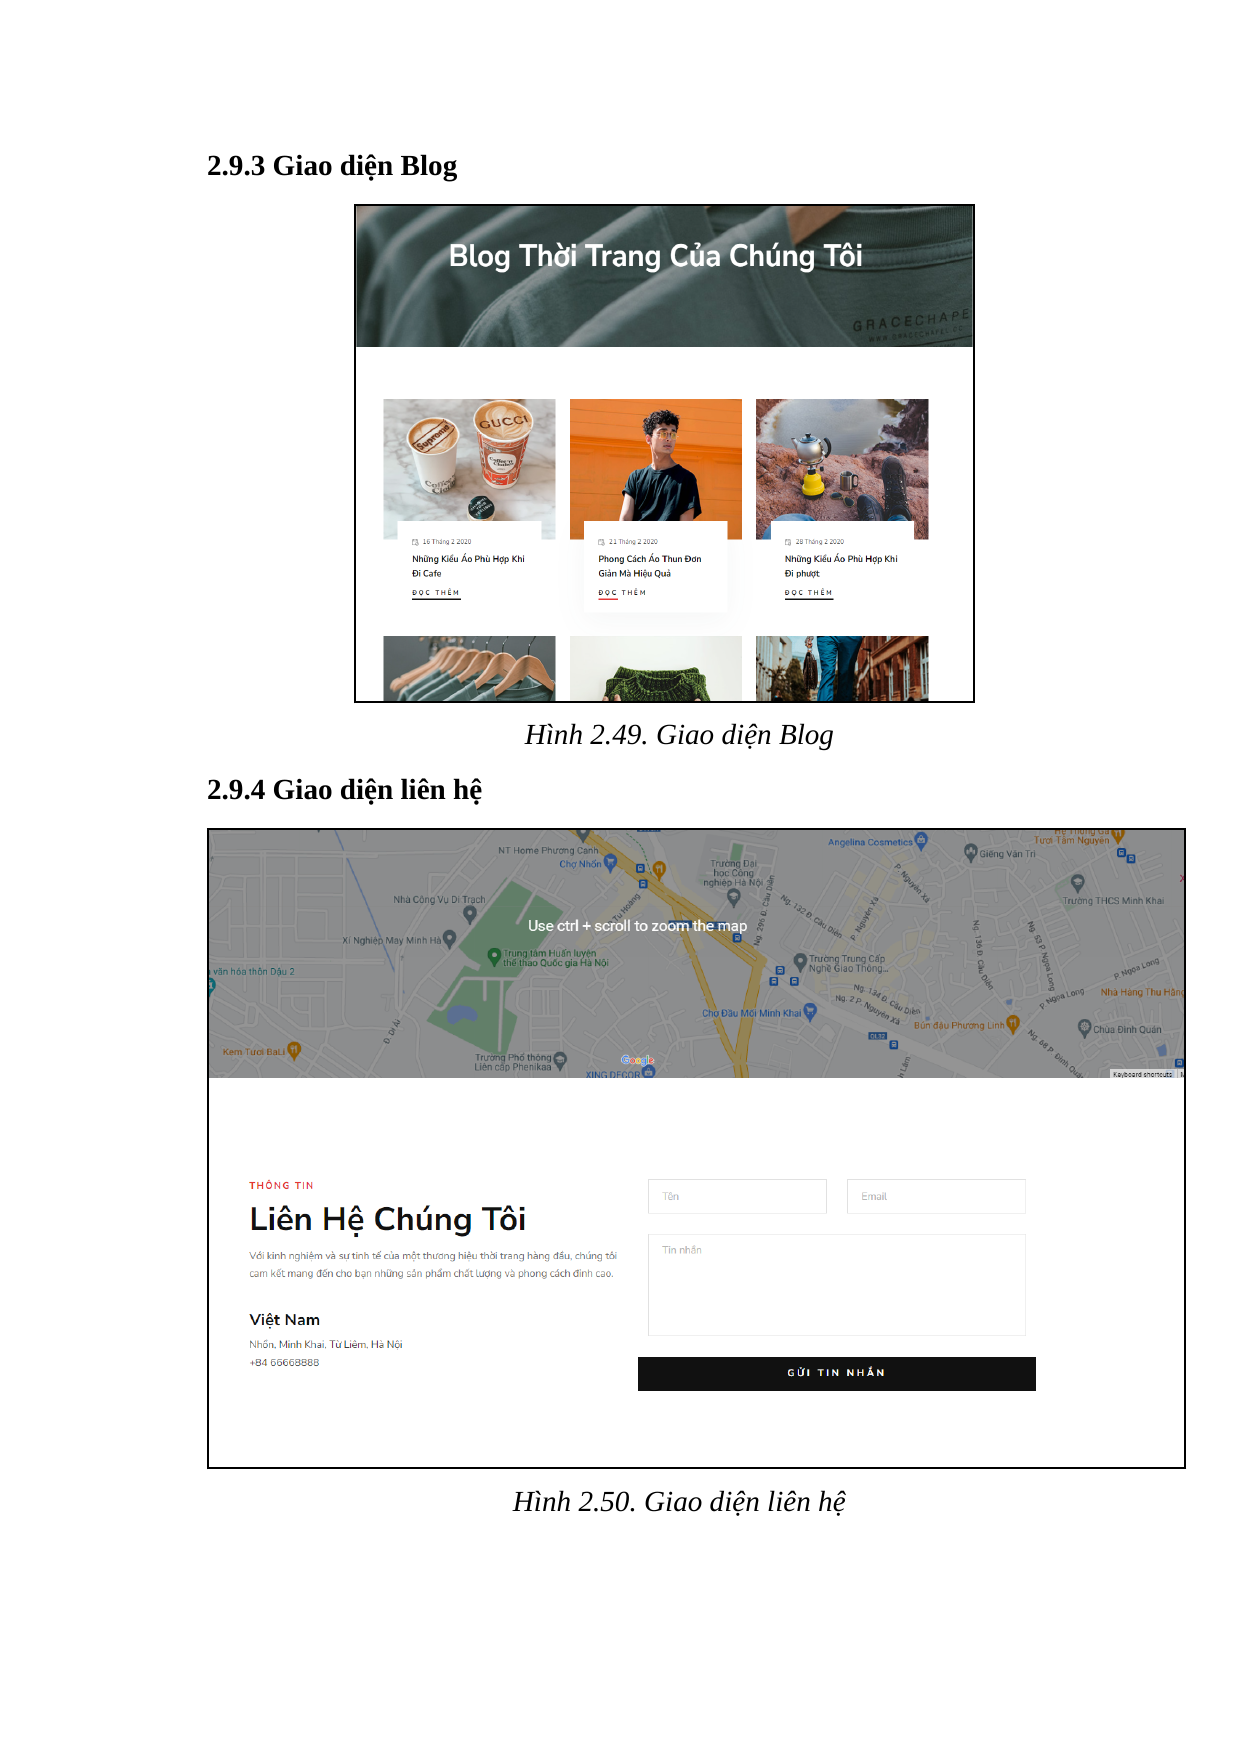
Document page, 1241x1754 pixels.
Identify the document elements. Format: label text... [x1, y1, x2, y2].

picture [209, 830, 1184, 1467]
text Hình 2.50. Giao diện liên hệ [236, 1484, 1122, 1517]
subtitle 2.9.4 Giao diện liên hệ [207, 772, 1122, 805]
text Hình 2.49. Giao diện Blog [236, 717, 1122, 751]
picture [356, 206, 973, 701]
subtitle 2.9.3 Giao diện Blog [207, 148, 1122, 181]
